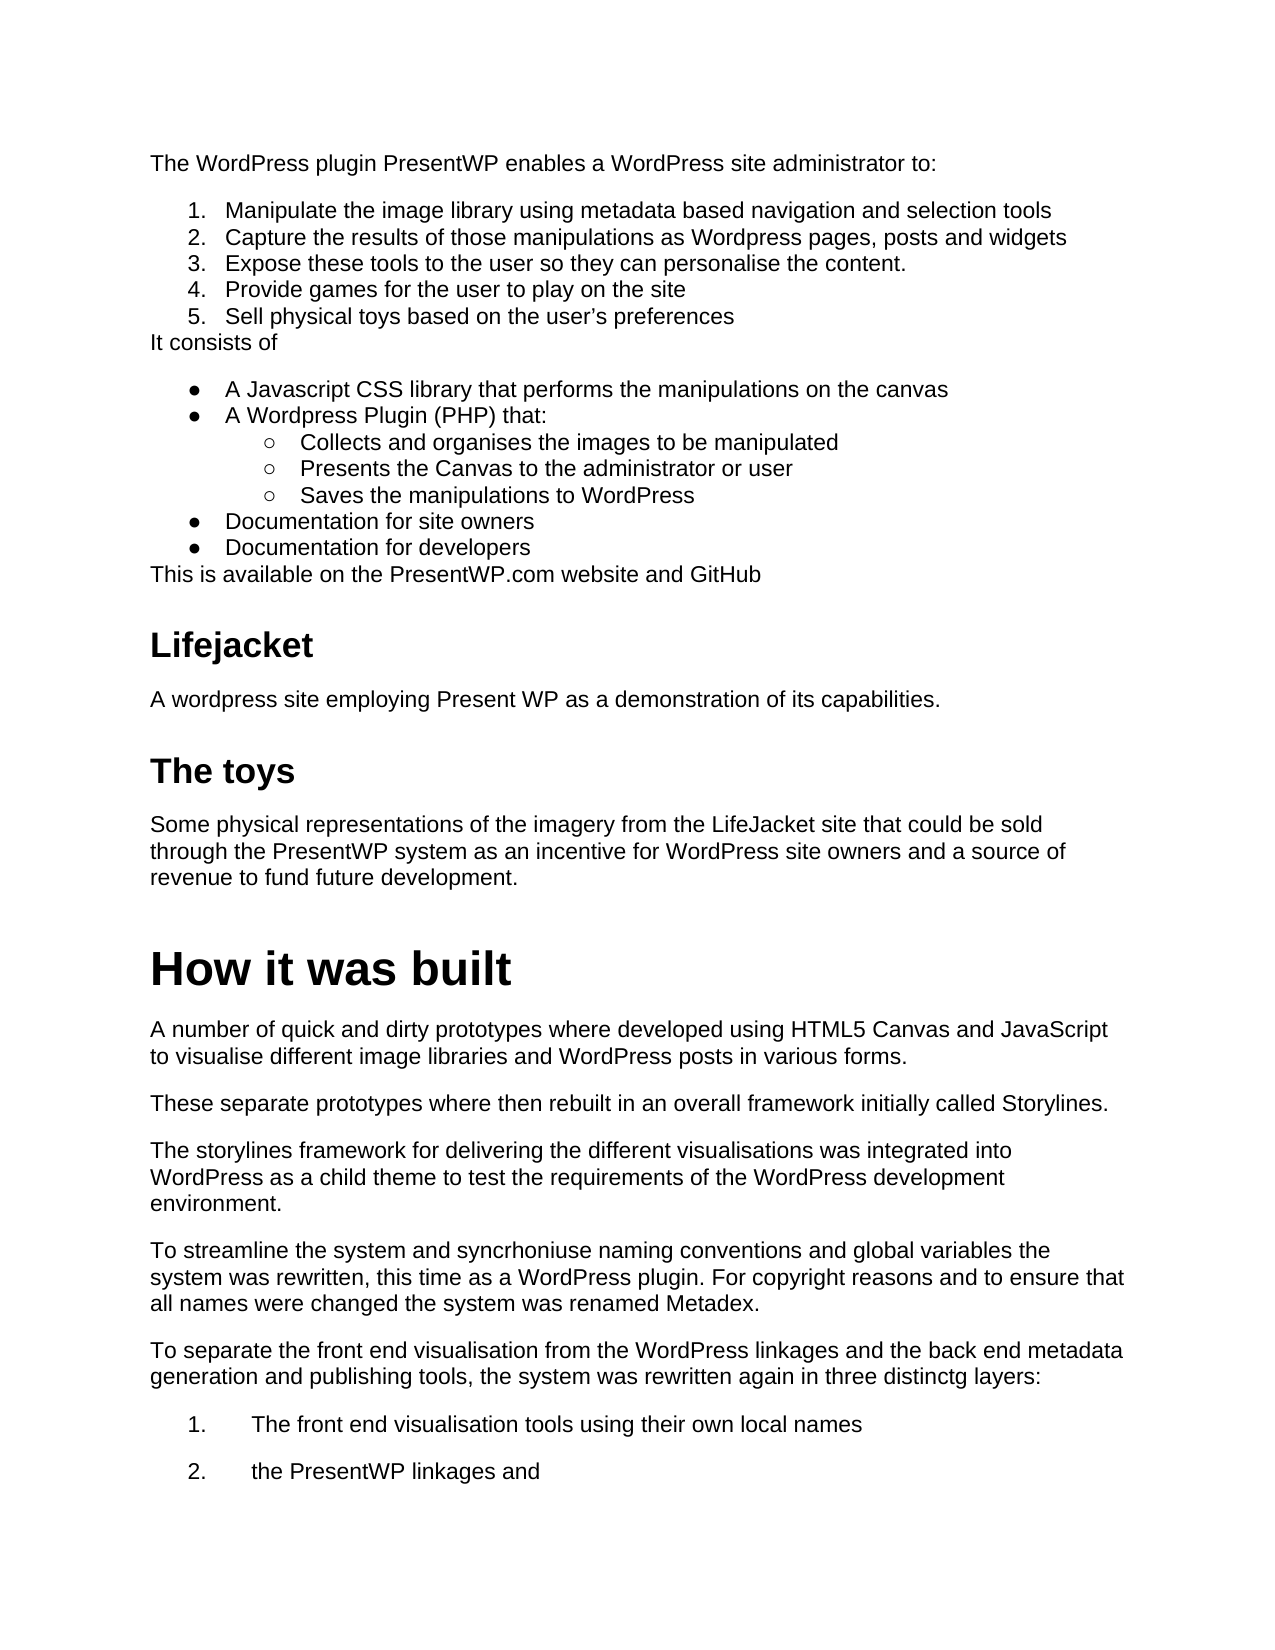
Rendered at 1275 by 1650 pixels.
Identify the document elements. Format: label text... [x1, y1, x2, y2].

text 1. The front end visualisation tools using their own local names [187, 1411, 1125, 1437]
list A Javascript CSS library that performs the manipulations on the canvas [187, 376, 1125, 402]
text 2. the PresentWP linkages and [187, 1458, 1125, 1484]
list Saves the manipulations to WordPress [262, 482, 1125, 508]
list Capture the results of those manipulations as Wordpress pages, posts and widgets [187, 223, 1125, 250]
list Sell physical toys based on the user’s preferences [187, 303, 1125, 329]
list Manipulate the image library using metadata based navigation and selection tools [187, 197, 1125, 223]
text The WordPress plugin PresentWP enables a WordPress site administrator to: [150, 150, 1125, 176]
text Some physical representations of the imagery from the LifeJacket site that could be sold through the PresentWP system as an incentive for WordPress site owners and a source of revenue to fund future development. [150, 811, 1125, 891]
subtitle How it was built [150, 941, 1125, 996]
list Provide games for the user to play on the site [187, 276, 1125, 303]
subtitle The toys [150, 750, 1125, 791]
text The storylines framework for delivering the different visualisations was integrated into WordPress as a child theme to test the requirements of the WordPress development environment. [150, 1137, 1125, 1216]
text These separate prototypes where then rebuilt in an overall framework initially called Storylines. [150, 1090, 1125, 1116]
list Collects and organises the images to be manipulated [262, 429, 1125, 455]
text A number of quick and dirty prototypes where developed using HTML5 Canvas and JavaScript to visualise different image libraries and WordPress posts in various forms. [150, 1016, 1125, 1069]
text A wordpress site employing Present WP as a demonstration of its capabilities. [150, 686, 1125, 712]
subtitle Lifejacket [150, 624, 1125, 665]
text It consists of [150, 329, 1125, 355]
list Expose these tools to the user so they can personalise the content. [187, 250, 1125, 276]
list Presents the Canvas to the administrator or user [262, 455, 1125, 482]
text To streamline the system and syncrhoniuse naming conventions and global variables the system was rewritten, this time as a WordPress plugin. For copyright reasons and to ensure that all names were changed the system was renamed Metadex. [150, 1237, 1125, 1316]
list Documentation for developers [187, 534, 1125, 561]
text This is available on the PresentWP.com website and GitHub [150, 561, 1125, 587]
list A Wordpress Plugin (PHP) that: [187, 402, 1125, 429]
text To separate the front end visualisation from the WordPress linkages and the back end metadata generation and publishing tools, the system was rewritten again in three distinctg layers: [150, 1337, 1125, 1390]
list Documentation for site owners [187, 508, 1125, 534]
